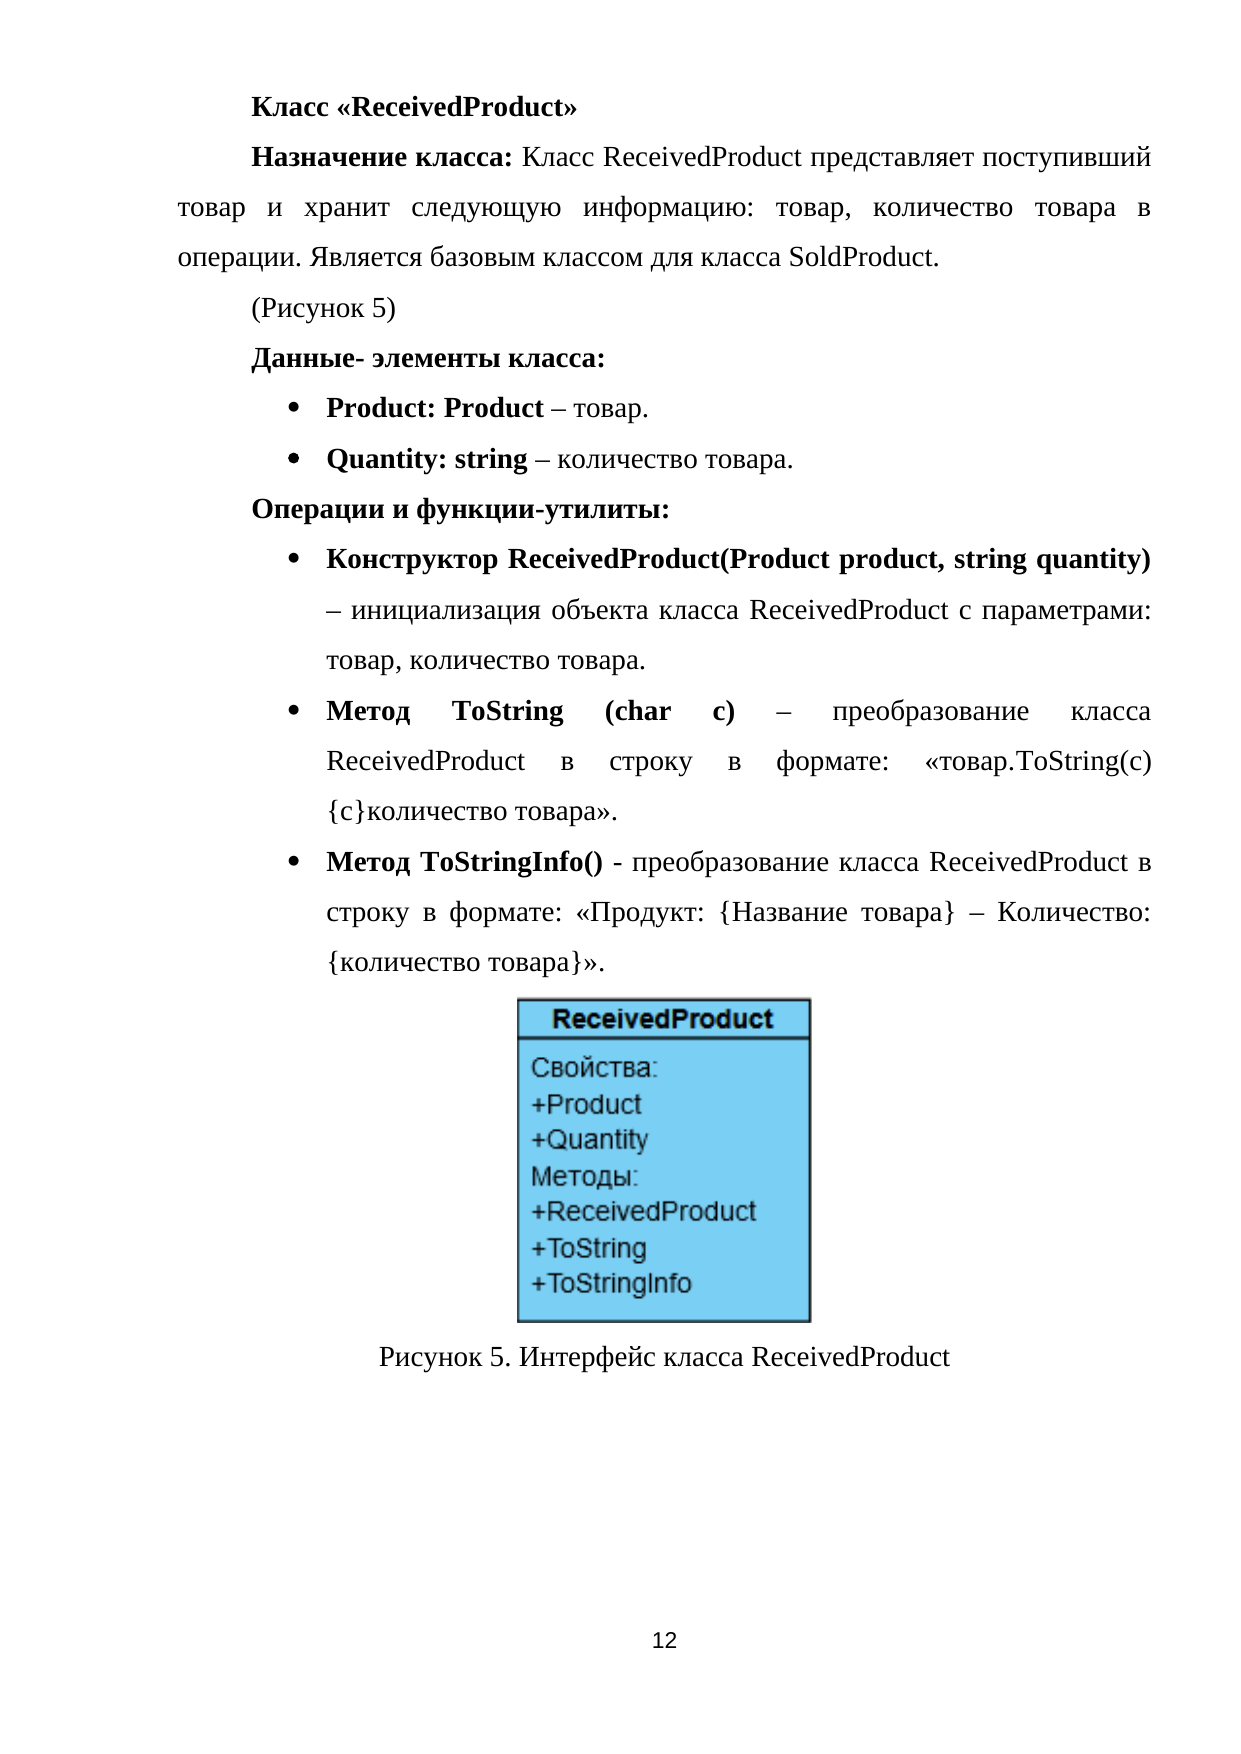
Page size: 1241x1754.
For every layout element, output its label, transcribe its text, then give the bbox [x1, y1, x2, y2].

text Операции и функции-утилиты: [177, 491, 1152, 525]
list Product: Product – товар. [288, 391, 1152, 424]
text Рисунок 5. Интерфейс класса ReceivedProduct [177, 1339, 1152, 1372]
text Класс «ReceivedProduct» [177, 89, 1152, 122]
list Quantity: string – количество товара. [288, 441, 1152, 474]
list Конструктор ReceivedProduct(Product product, string quantity) – инициализация объекта класса ReceivedProduct с параметрами: товар, количество товара. [288, 542, 1152, 676]
text Назначение класса: Класс ReceivedProduct представляет поступивший товар и хранит следующую информацию: товар, количество товара в операции. Является базовым классом для класса SoldProduct. [177, 139, 1152, 273]
text (Рисунок 5) [177, 290, 1152, 323]
picture [517, 994, 812, 1323]
list Метод ToStringInfo() - преобразование класса ReceivedProduct в строку в формате: «Продукт: {Название товара} – Количество: {количество товара}». [288, 844, 1152, 978]
text Данные- элементы класса: [177, 340, 1152, 374]
list Метод ToString (char c) – преобразование класса ReceivedProduct в строку в формате: «товар.ToString(c){c}количество товара». [288, 693, 1152, 827]
